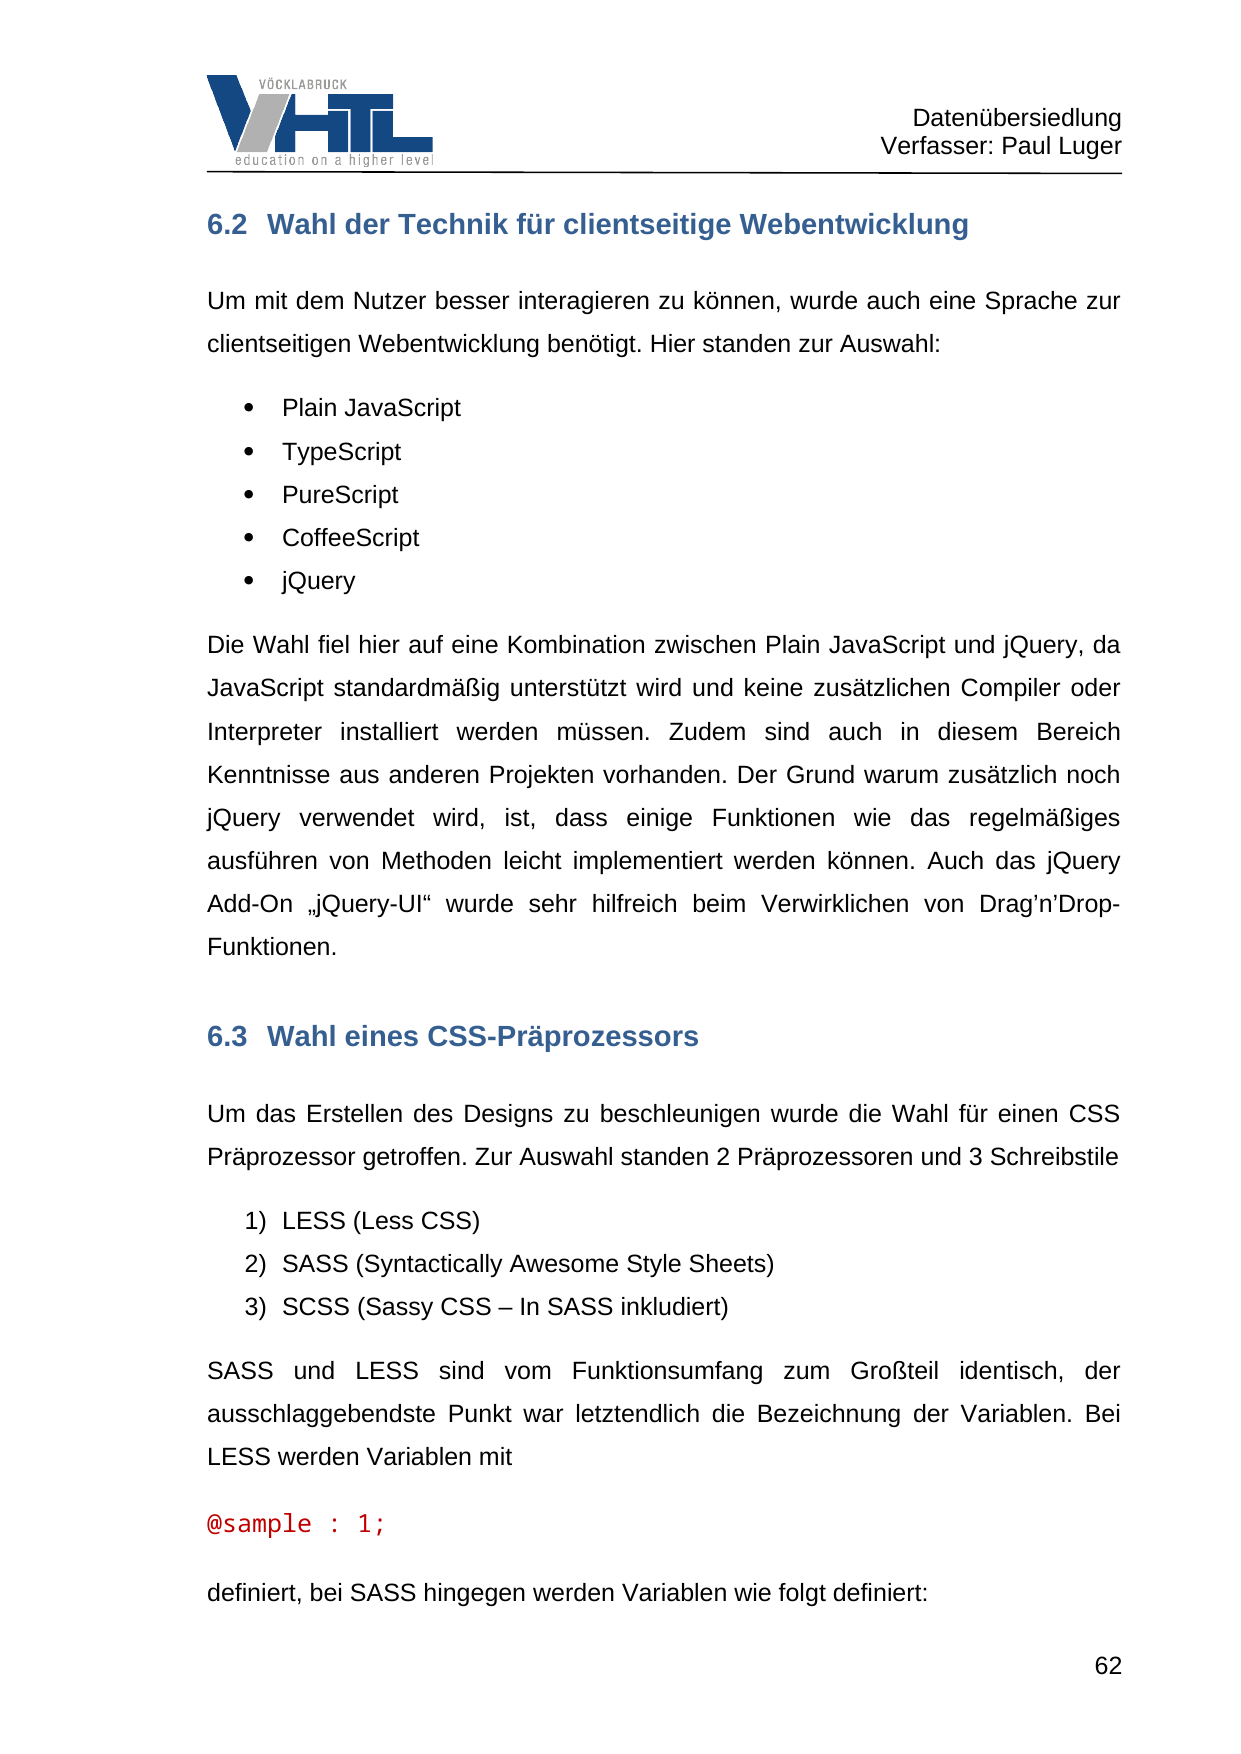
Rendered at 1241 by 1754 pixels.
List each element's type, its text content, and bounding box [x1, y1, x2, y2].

text definiert, bei SASS hingegen werden Variablen wie folgt definiert: [207, 1578, 1122, 1607]
list LESS (Less CSS) [244, 1206, 1122, 1234]
subtitle Wahl der Technik für clientseitige Webentwicklung [207, 207, 1122, 240]
picture [206, 75, 433, 167]
list Plain JavaScript [244, 393, 1122, 422]
list SASS (Syntactically Awesome Style Sheets) [244, 1249, 1122, 1277]
text Um das Erstellen des Designs zu beschleunigen wurde die Wahl für einen CSS Präprozessor getroffen. Zur Auswahl standen 2 Präprozessoren und 3 Schreibstile [207, 1098, 1122, 1170]
list SCSS (Sassy CSS – In SASS inkludiert) [244, 1292, 1122, 1321]
subtitle Wahl eines CSS-Präprozessors [207, 1019, 1122, 1053]
list CoffeeScript [244, 523, 1122, 552]
text Um mit dem Nutzer besser interagieren zu können, wurde auch eine Sprache zur clientseitigen Webentwicklung benötigt. Hier standen zur Auswahl: [207, 286, 1122, 358]
list jQuery [244, 566, 1122, 595]
list TypeScript [244, 437, 1122, 465]
text SASS und LESS sind vom Funktionsumfang zum Großteil identisch, der ausschlaggebendste Punkt war letztendlich die Bezeichnung der Variablen. Bei LESS werden Variablen mit [207, 1356, 1122, 1471]
list PureScript [244, 480, 1122, 509]
text Die Wahl fiel hier auf eine Kombination zwischen Plain JavaScript und jQuery, da JavaScript standardmäßig unterstützt wird und keine zusätzlichen Compiler oder Interpreter installiert werden müssen. Zudem sind auch in diesem Bereich Kenntnisse aus anderen Projekten vorhanden. Der Grund warum zusätzlich noch jQuery verwendet wird, ist, dass einige Funktionen wie das regelmäßiges ausführen von Methoden leicht implementiert werden können. Auch das jQuery Add-On „jQuery-UI“ wurde sehr hilfreich beim Verwirklichen von Drag’n’Drop-Funktionen. [207, 630, 1122, 961]
text @sample : 1; [207, 1506, 1122, 1540]
